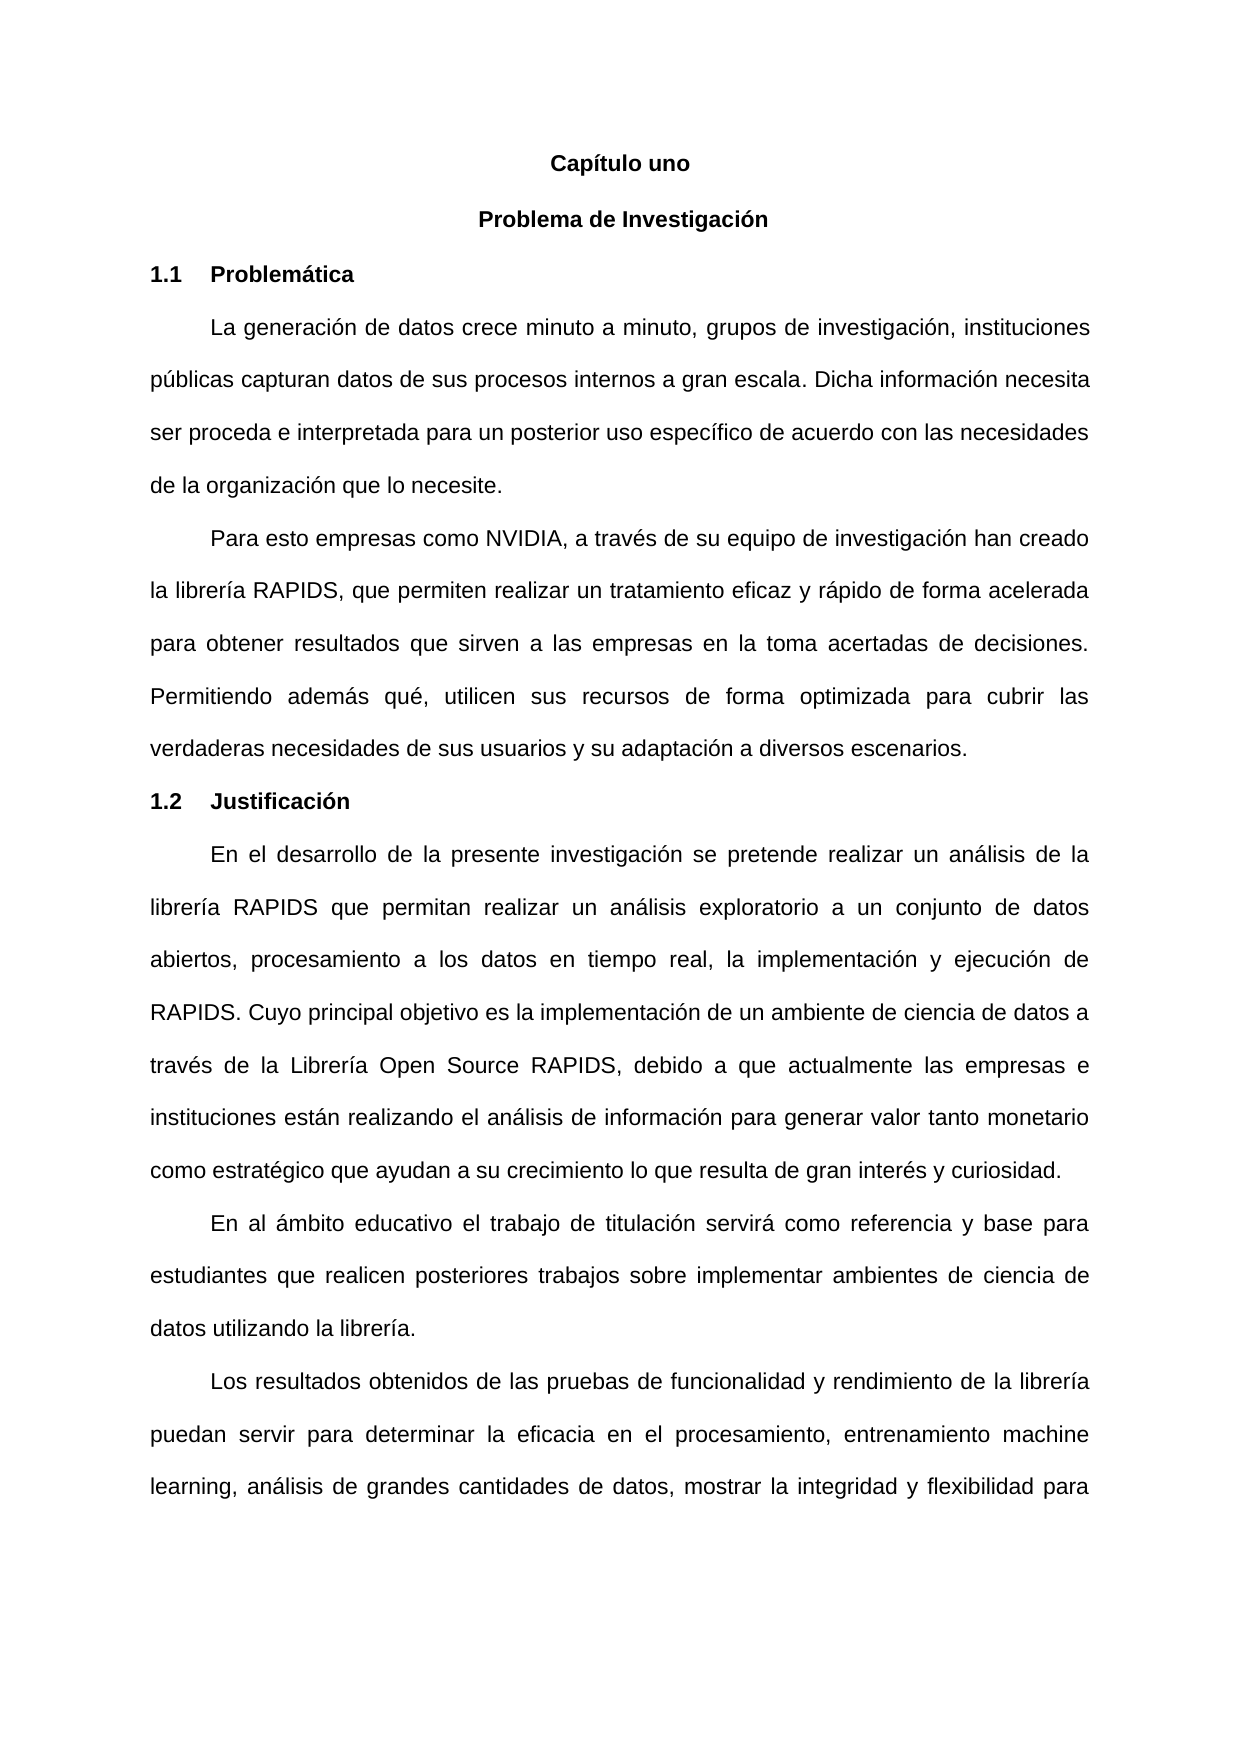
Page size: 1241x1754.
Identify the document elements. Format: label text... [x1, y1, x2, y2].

subtitle Problemática [150, 261, 1090, 287]
text Para esto empresas como NVIDIA, a través de su equipo de investigación han creado la librería RAPIDS, que permiten realizar un tratamiento eficaz y rápido de forma acelerada para obtener resultados que sirven a las empresas en la toma acertadas de decisiones. Permitiendo además qué, utilicen sus recursos de forma optimizada para cubrir las verdaderas necesidades de sus usuarios y su adaptación a diversos escenarios. [150, 524, 1090, 762]
subtitle Justificación [150, 788, 1090, 814]
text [150, 1368, 1090, 1500]
text En el desarrollo de la presente investigación se pretende realizar un análisis de la librería RAPIDS que permitan realizar un análisis exploratorio a un conjunto de datos abiertos, procesamiento a los datos en tiempo real, la implementación y ejecución de RAPIDS. Cuyo principal objetivo es la implementación de un ambiente de ciencia de datos a través de la Librería Open Source RAPIDS, debido a que actualmente las empresas e instituciones están realizando el análisis de información para generar valor tanto monetario como estratégico que ayudan a su crecimiento lo que resulta de gran interés y curiosidad. [150, 841, 1090, 1183]
text La generación de datos crece minuto a minuto, grupos de investigación, instituciones públicas capturan datos de sus procesos internos a gran escala. Dicha información necesita ser proceda e interpretada para un posterior uso específico de acuerdo con las necesidades de la organización que lo necesite. [150, 314, 1090, 498]
text En al ámbito educativo el trabajo de titulación servirá como referencia y base para estudiantes que realicen posteriores trabajos sobre implementar ambientes de ciencia de datos utilizando la librería. [150, 1210, 1090, 1342]
subtitle Capítulo uno [150, 150, 1090, 176]
subtitle Problema de Investigación [150, 206, 1090, 232]
